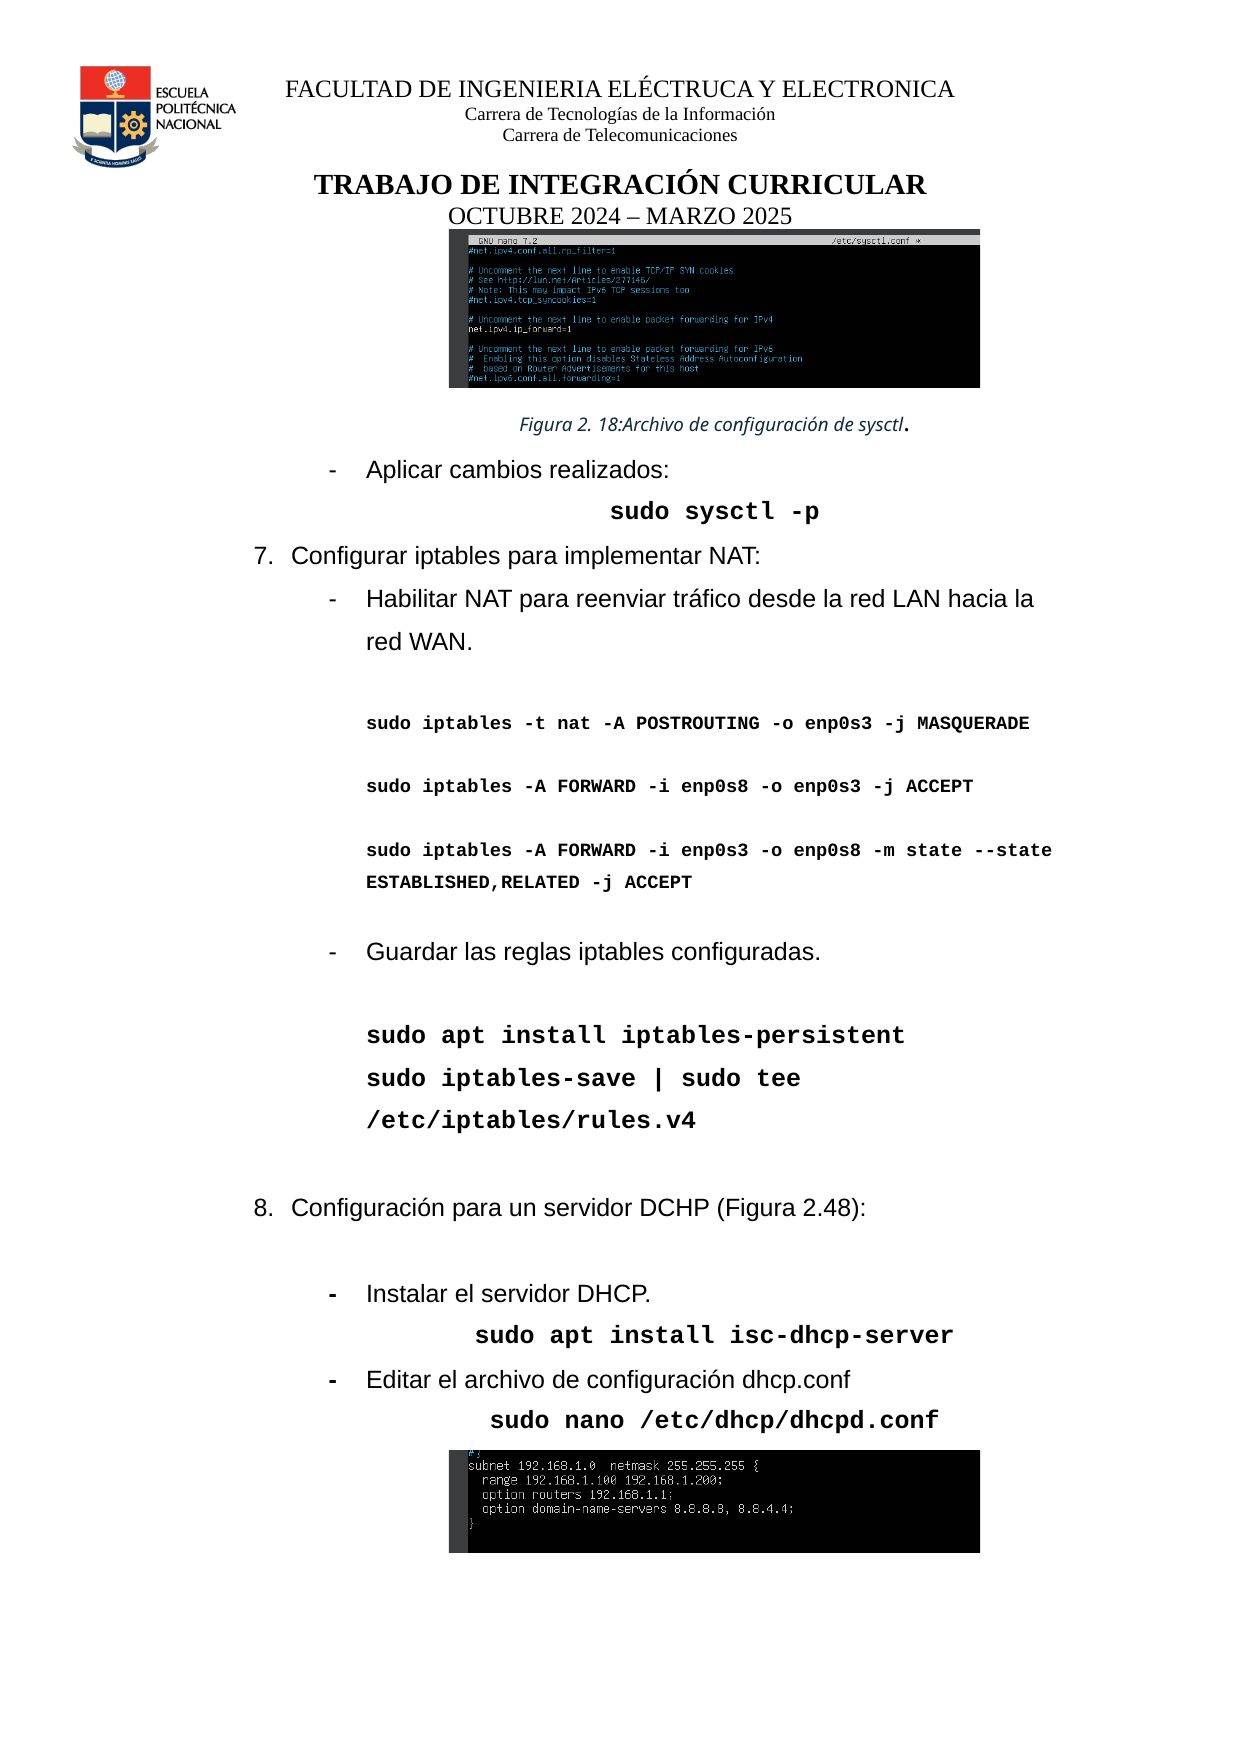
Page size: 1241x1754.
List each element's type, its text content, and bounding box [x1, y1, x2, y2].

list sudo iptables -A FORWARD -i enp0s8 -o enp0s3 -j ACCEPT [366, 777, 1063, 798]
list sudo iptables -A FORWARD -i enp0s3 -o enp0s8 -m state --state ESTABLISHED,RELATED -j ACCEPT [366, 841, 1063, 894]
list sudo iptables-save | sudo tee /etc/iptables/rules.v4 [366, 1065, 1063, 1136]
list sudo apt install isc-dhcp-server [366, 1322, 1063, 1351]
picture [448, 1450, 980, 1553]
list sudo iptables -t nat -A POSTROUTING -o enp0s3 -j MASQUERADE [366, 713, 1063, 735]
list sudo nano /etc/dhcp/dhcpd.conf [366, 1408, 1063, 1436]
list Habilitar NAT para reenviar tráfico desde la red LAN hacia la red WAN. [328, 584, 1063, 656]
picture [63, 45, 244, 178]
list Configurar iptables para implementar NAT: [253, 541, 1063, 570]
list Instalar el servidor DHCP. [328, 1279, 1063, 1308]
list sudo apt install iptables-persistent [366, 1023, 1063, 1051]
list Aplicar cambios realizados: [328, 455, 1063, 484]
list Editar el archivo de configuración dhcp.conf [328, 1365, 1063, 1393]
list Configuración para un servidor DCHP (Figura 2.48): [253, 1193, 1063, 1222]
list Guardar las reglas iptables configuradas. [328, 937, 1063, 965]
list sudo sysctl -p [366, 498, 1063, 527]
picture [448, 229, 980, 388]
